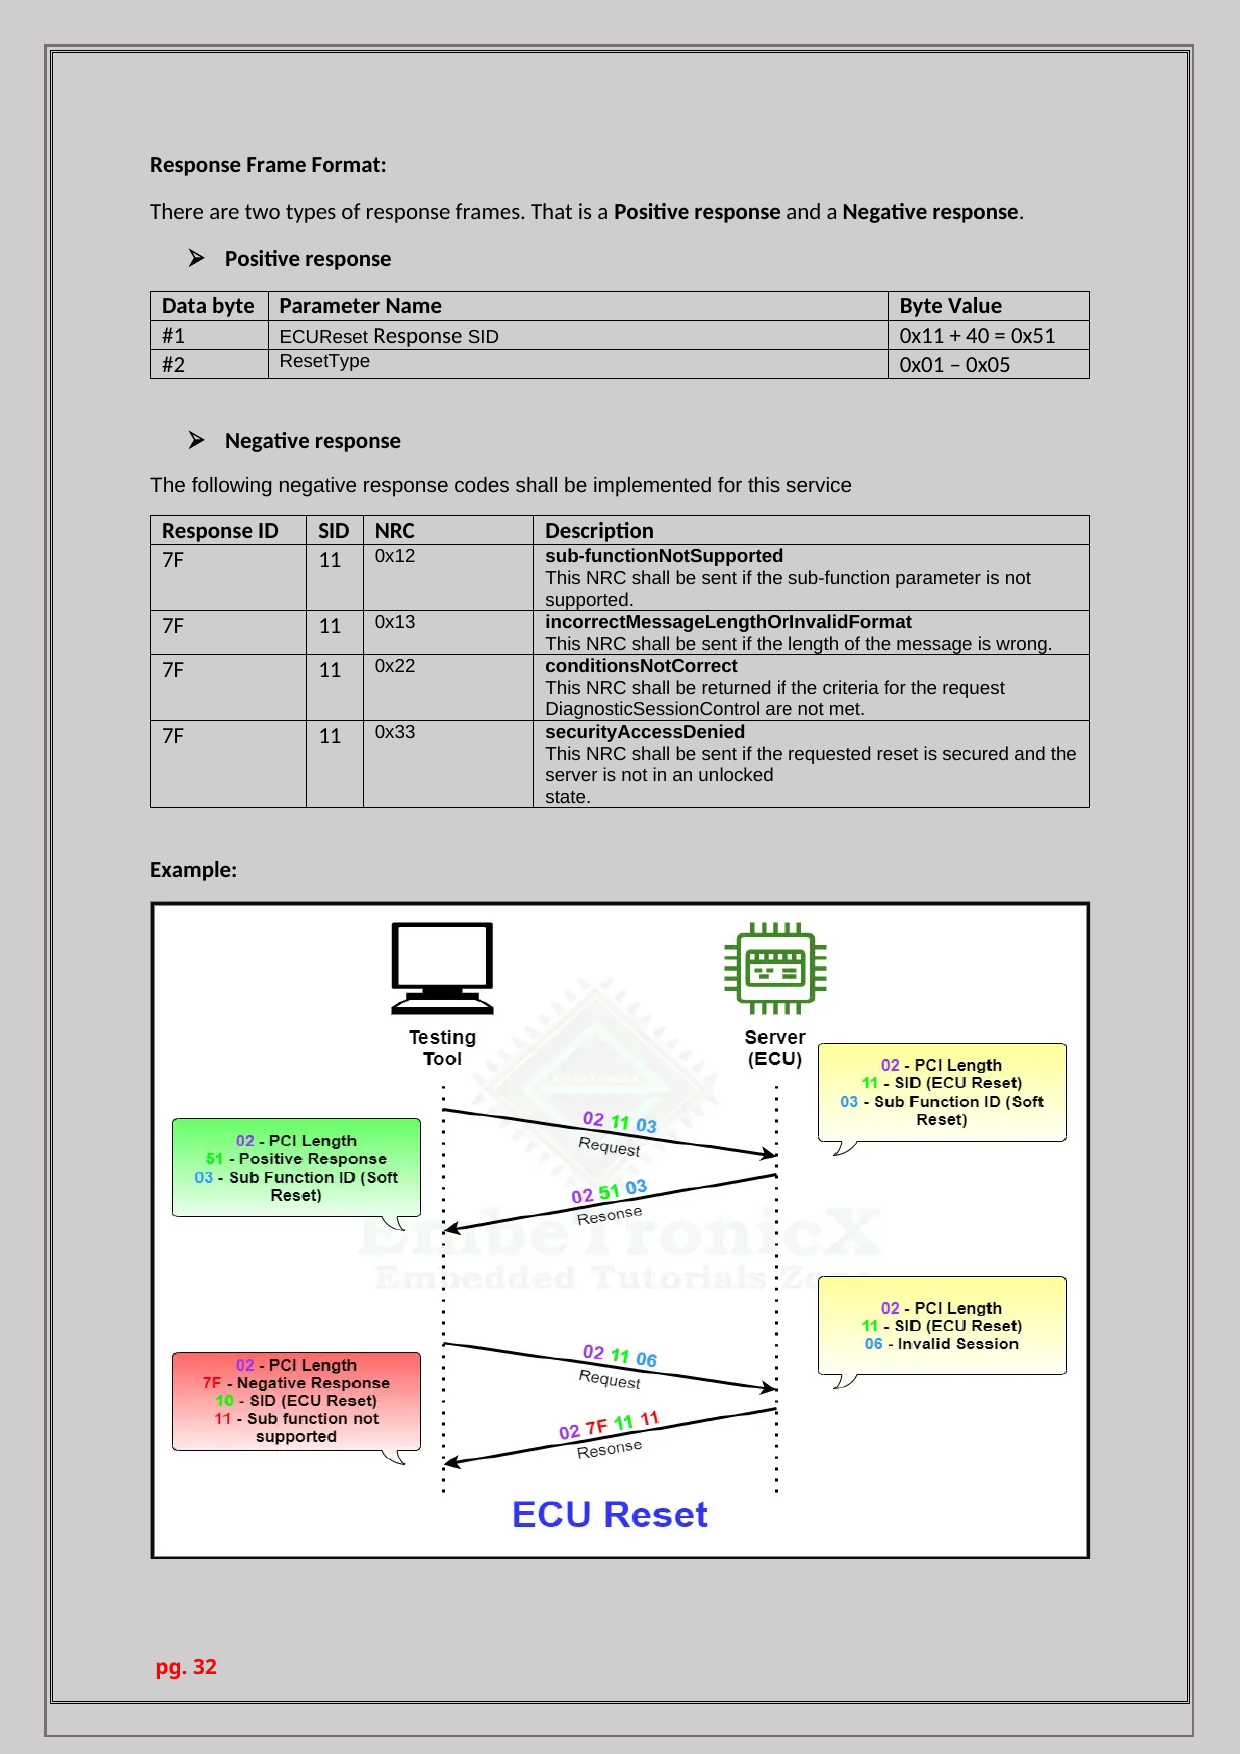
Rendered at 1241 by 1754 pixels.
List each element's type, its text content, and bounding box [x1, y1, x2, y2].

table_cell #1 [151, 321, 268, 349]
table_cell 0x33 [364, 721, 533, 807]
list Negative response [187, 426, 1090, 454]
table_cell 7F [151, 655, 306, 720]
table_cell 11 [307, 611, 363, 654]
table_header Data byte [151, 292, 268, 320]
table_cell conditionsNotCorrect This NRC shall be returned if the criteria for the request DiagnosticSessionControl are not met. [534, 655, 1089, 720]
table_cell 7F [151, 545, 306, 610]
table_cell securityAccessDenied This NRC shall be sent if the requested reset is secured and the server is not in an unlocked state. [534, 721, 1089, 807]
table_cell ECUReset Response SID [269, 321, 888, 349]
table_cell 11 [307, 655, 363, 720]
table_cell ResetType [269, 350, 888, 378]
table_cell 0x12 [364, 545, 533, 610]
table_cell 11 [307, 721, 363, 807]
table_cell 0x22 [364, 655, 533, 720]
table_cell 0x13 [364, 611, 533, 654]
table_header Description [534, 516, 1089, 544]
table_cell sub-functionNotSupported This NRC shall be sent if the sub-function parameter is not supported. [534, 545, 1089, 610]
table_cell 7F [151, 611, 306, 654]
table_cell 11 [307, 545, 363, 610]
text Response Frame Format: [150, 150, 1090, 178]
table_cell 0x11 + 40 = 0x51 [889, 321, 1089, 349]
table_cell #2 [151, 350, 268, 378]
text There are two types of response frames. That is a Positive response and a Negative response. [150, 197, 1090, 225]
table_header Byte Value [889, 292, 1089, 320]
table_cell incorrectMessageLengthOrInvalidFormat This NRC shall be sent if the length of the message is wrong. [534, 611, 1089, 654]
list Positive response [187, 244, 1090, 272]
text The following negative response codes shall be implemented for this service [150, 473, 1090, 497]
table_header SID [307, 516, 363, 544]
table_cell 0x01 – 0x05 [889, 350, 1089, 378]
table_header Response ID [151, 516, 306, 544]
text Example: [150, 855, 1090, 883]
table_header NRC [364, 516, 533, 544]
table_header Parameter Name [269, 292, 888, 320]
table_cell 7F [151, 721, 306, 807]
